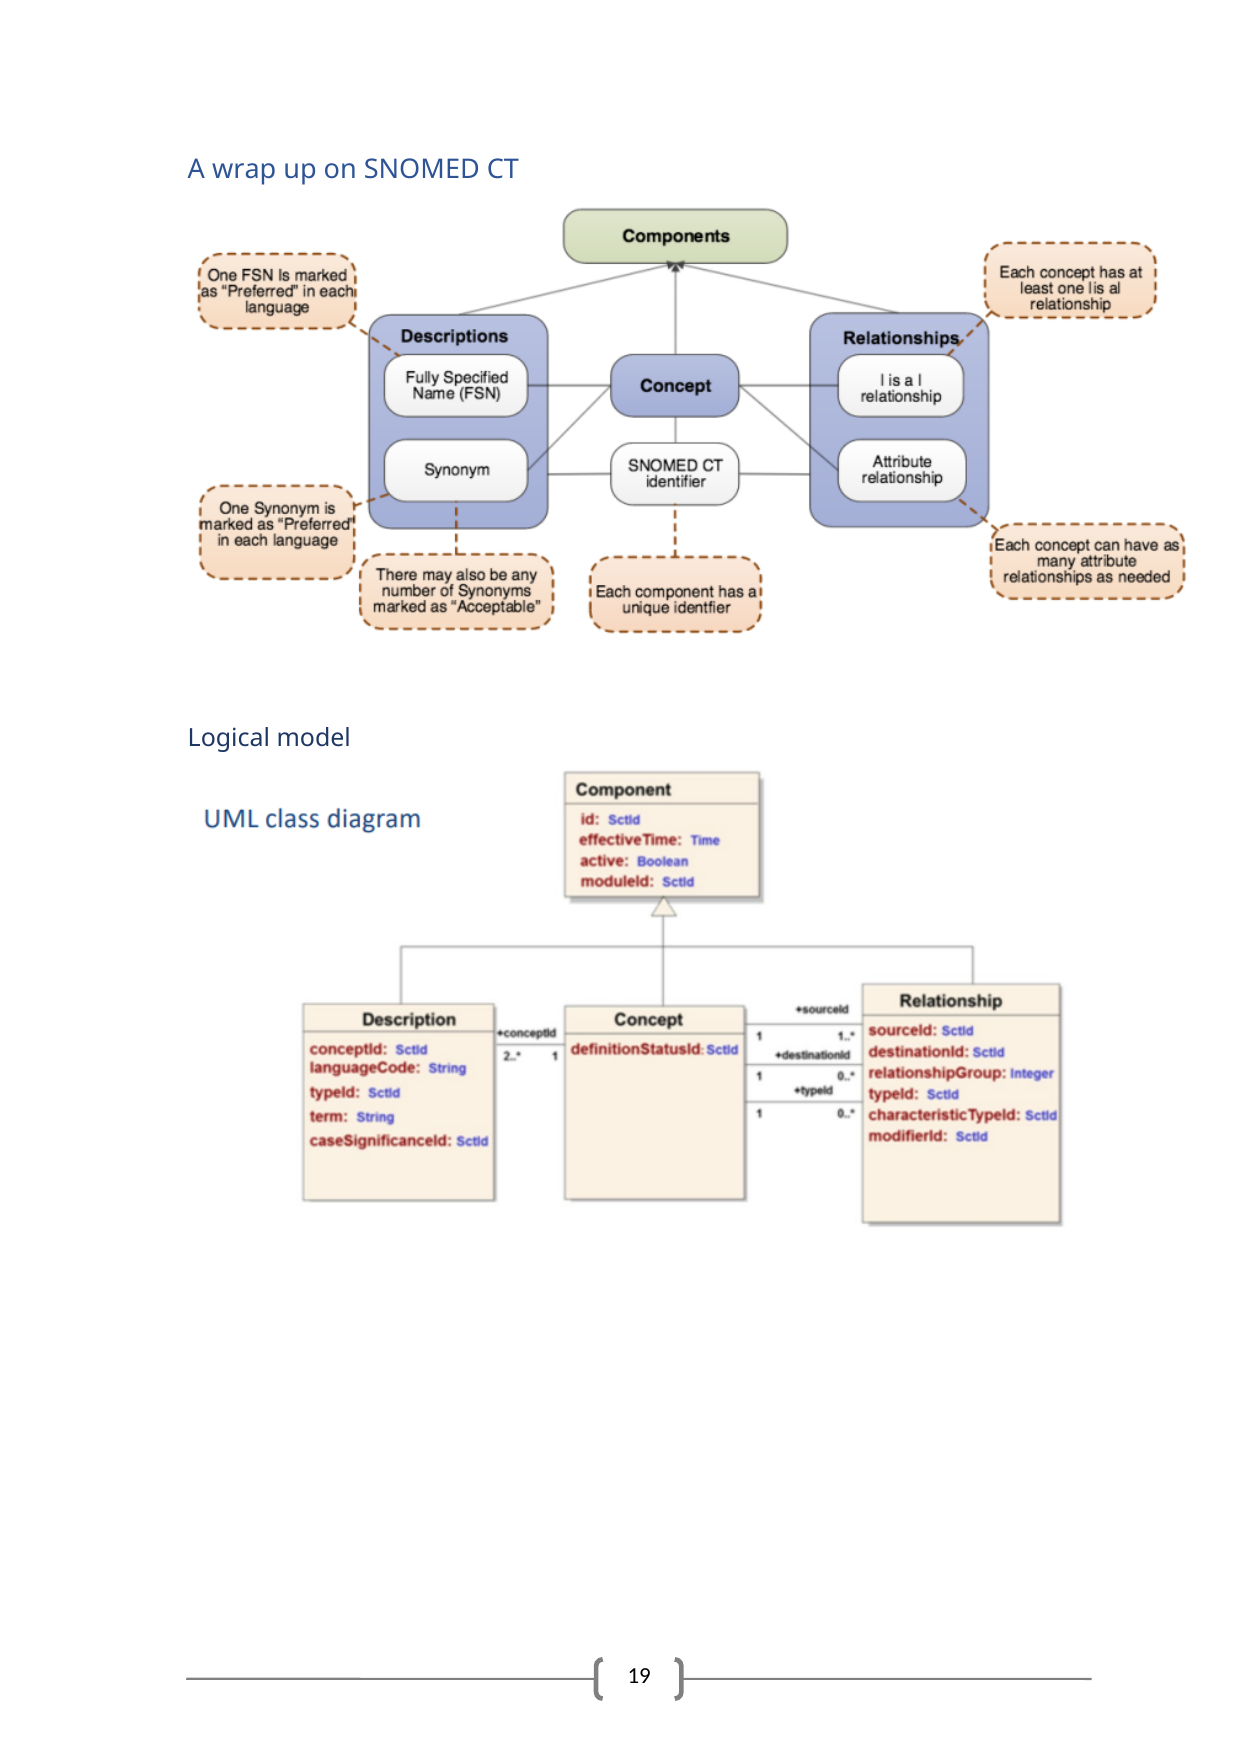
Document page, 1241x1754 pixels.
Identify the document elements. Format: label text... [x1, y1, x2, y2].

picture [187, 189, 1192, 701]
subtitle A wrap up on SNOMED CT [187, 150, 1090, 187]
subtitle Logical model [187, 720, 1090, 754]
picture [195, 756, 1082, 1258]
